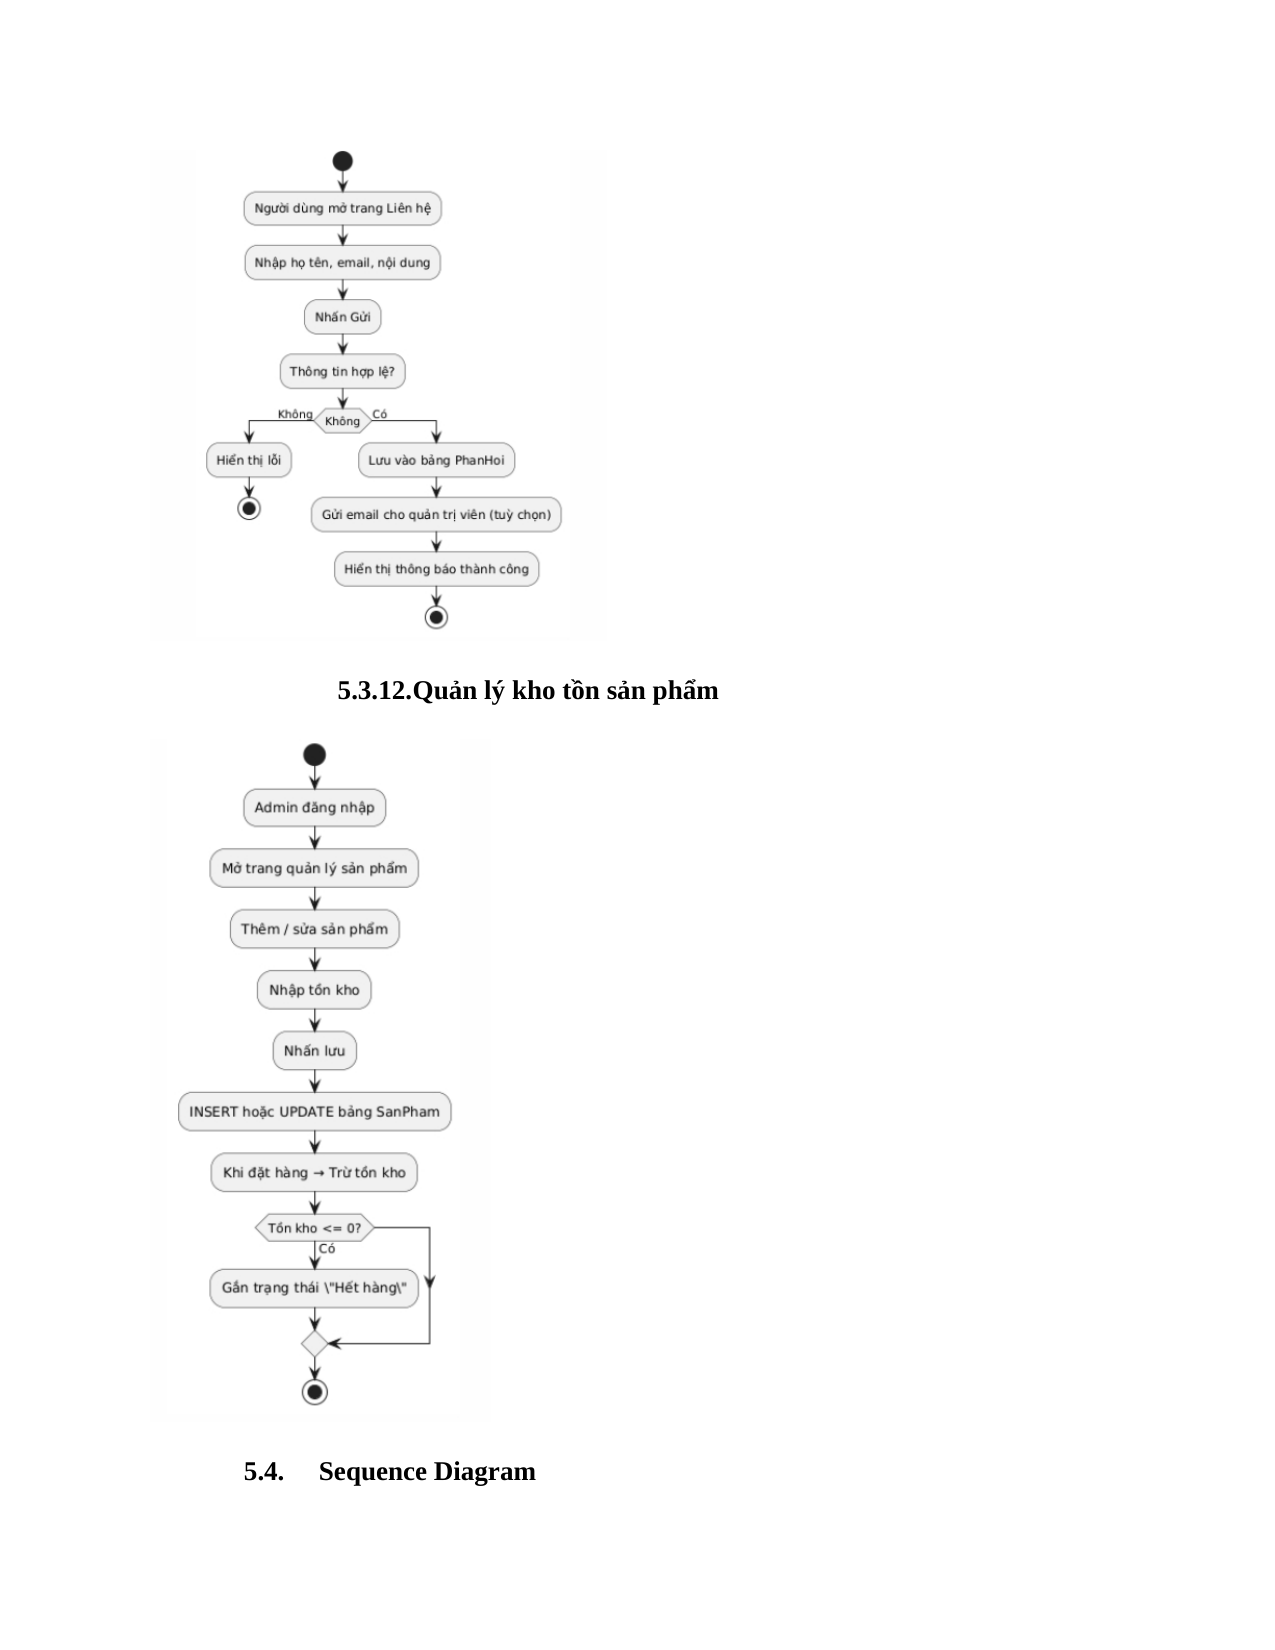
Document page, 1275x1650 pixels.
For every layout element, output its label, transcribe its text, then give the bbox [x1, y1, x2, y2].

picture [150, 150, 608, 641]
picture [150, 739, 491, 1422]
list Quản lý kho tồn sản phẩm [337, 674, 1125, 706]
list Sequence Diagram [244, 1455, 1125, 1486]
